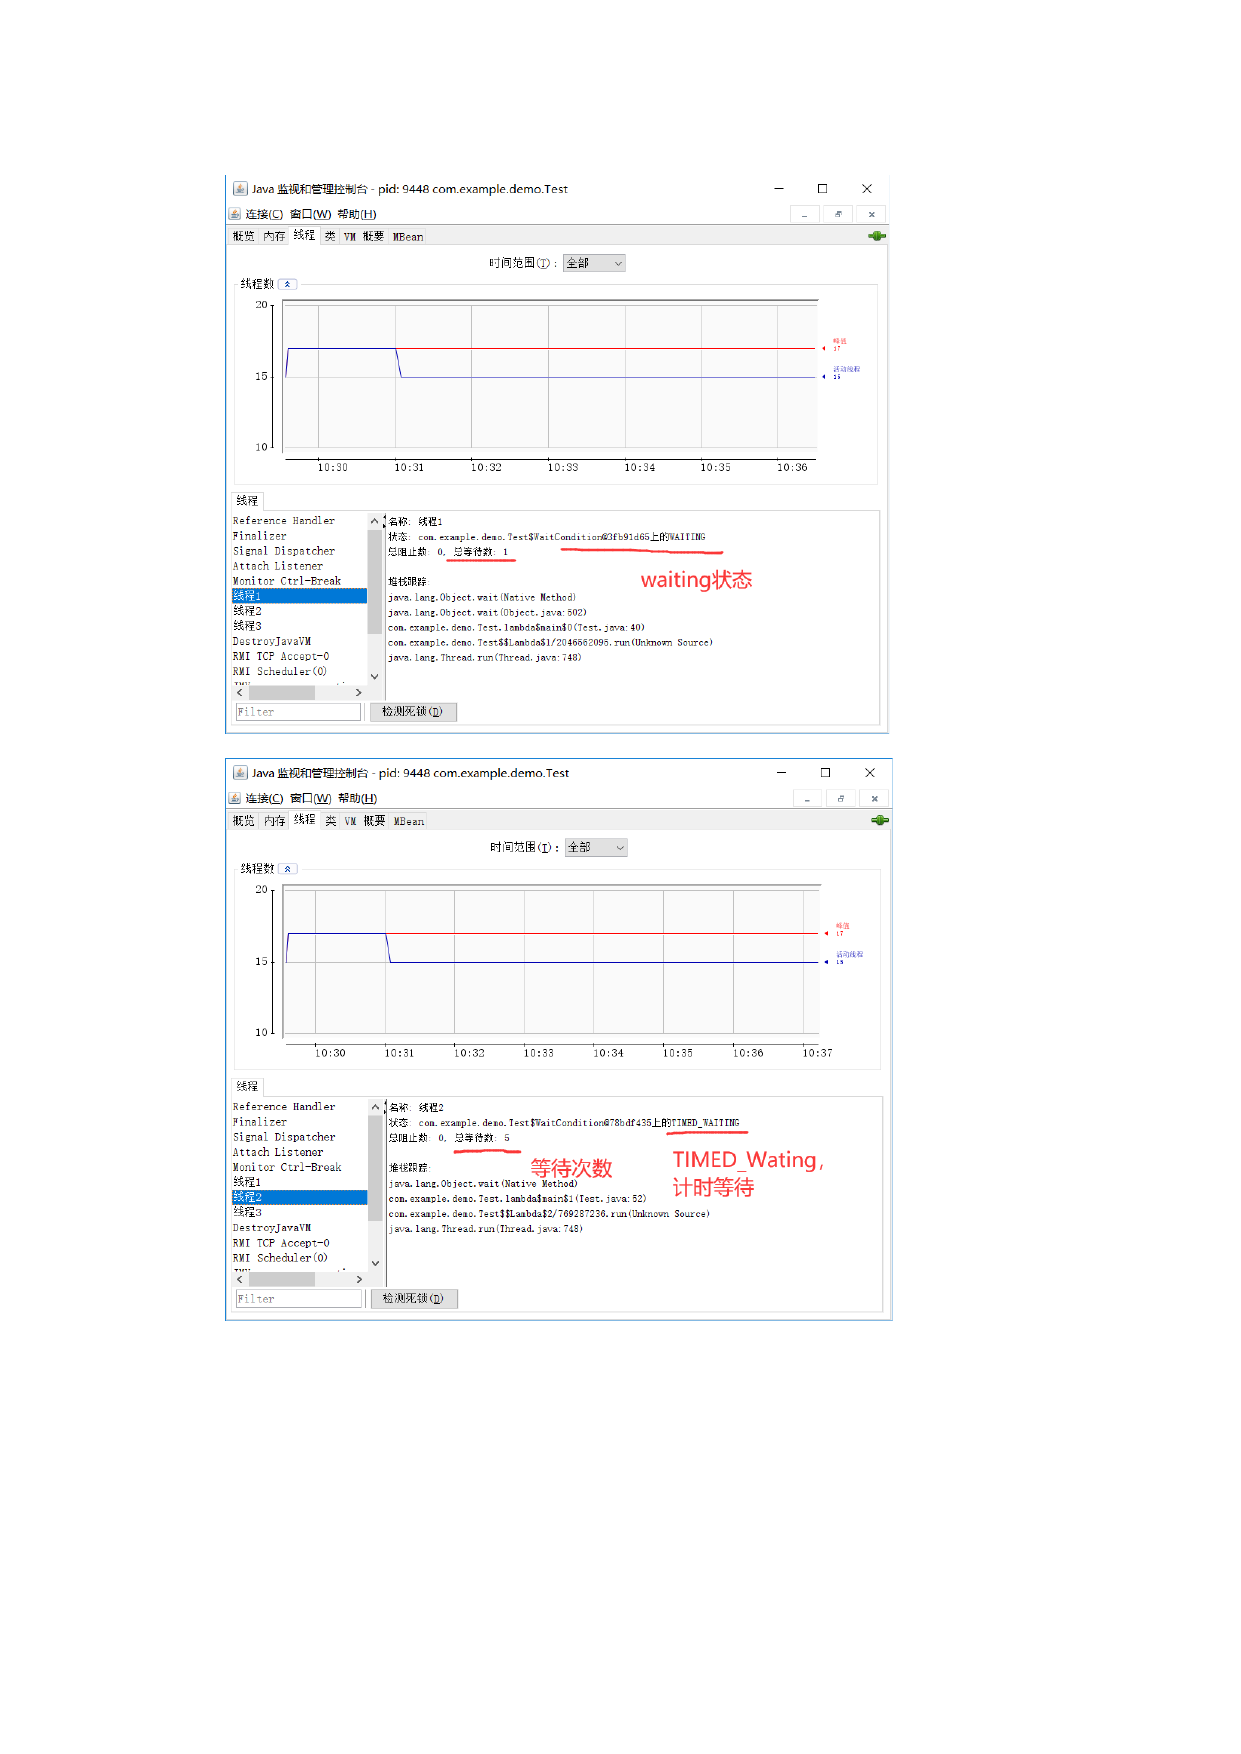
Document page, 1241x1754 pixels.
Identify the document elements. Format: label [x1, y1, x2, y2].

picture [225, 758, 893, 1321]
picture [225, 175, 890, 734]
